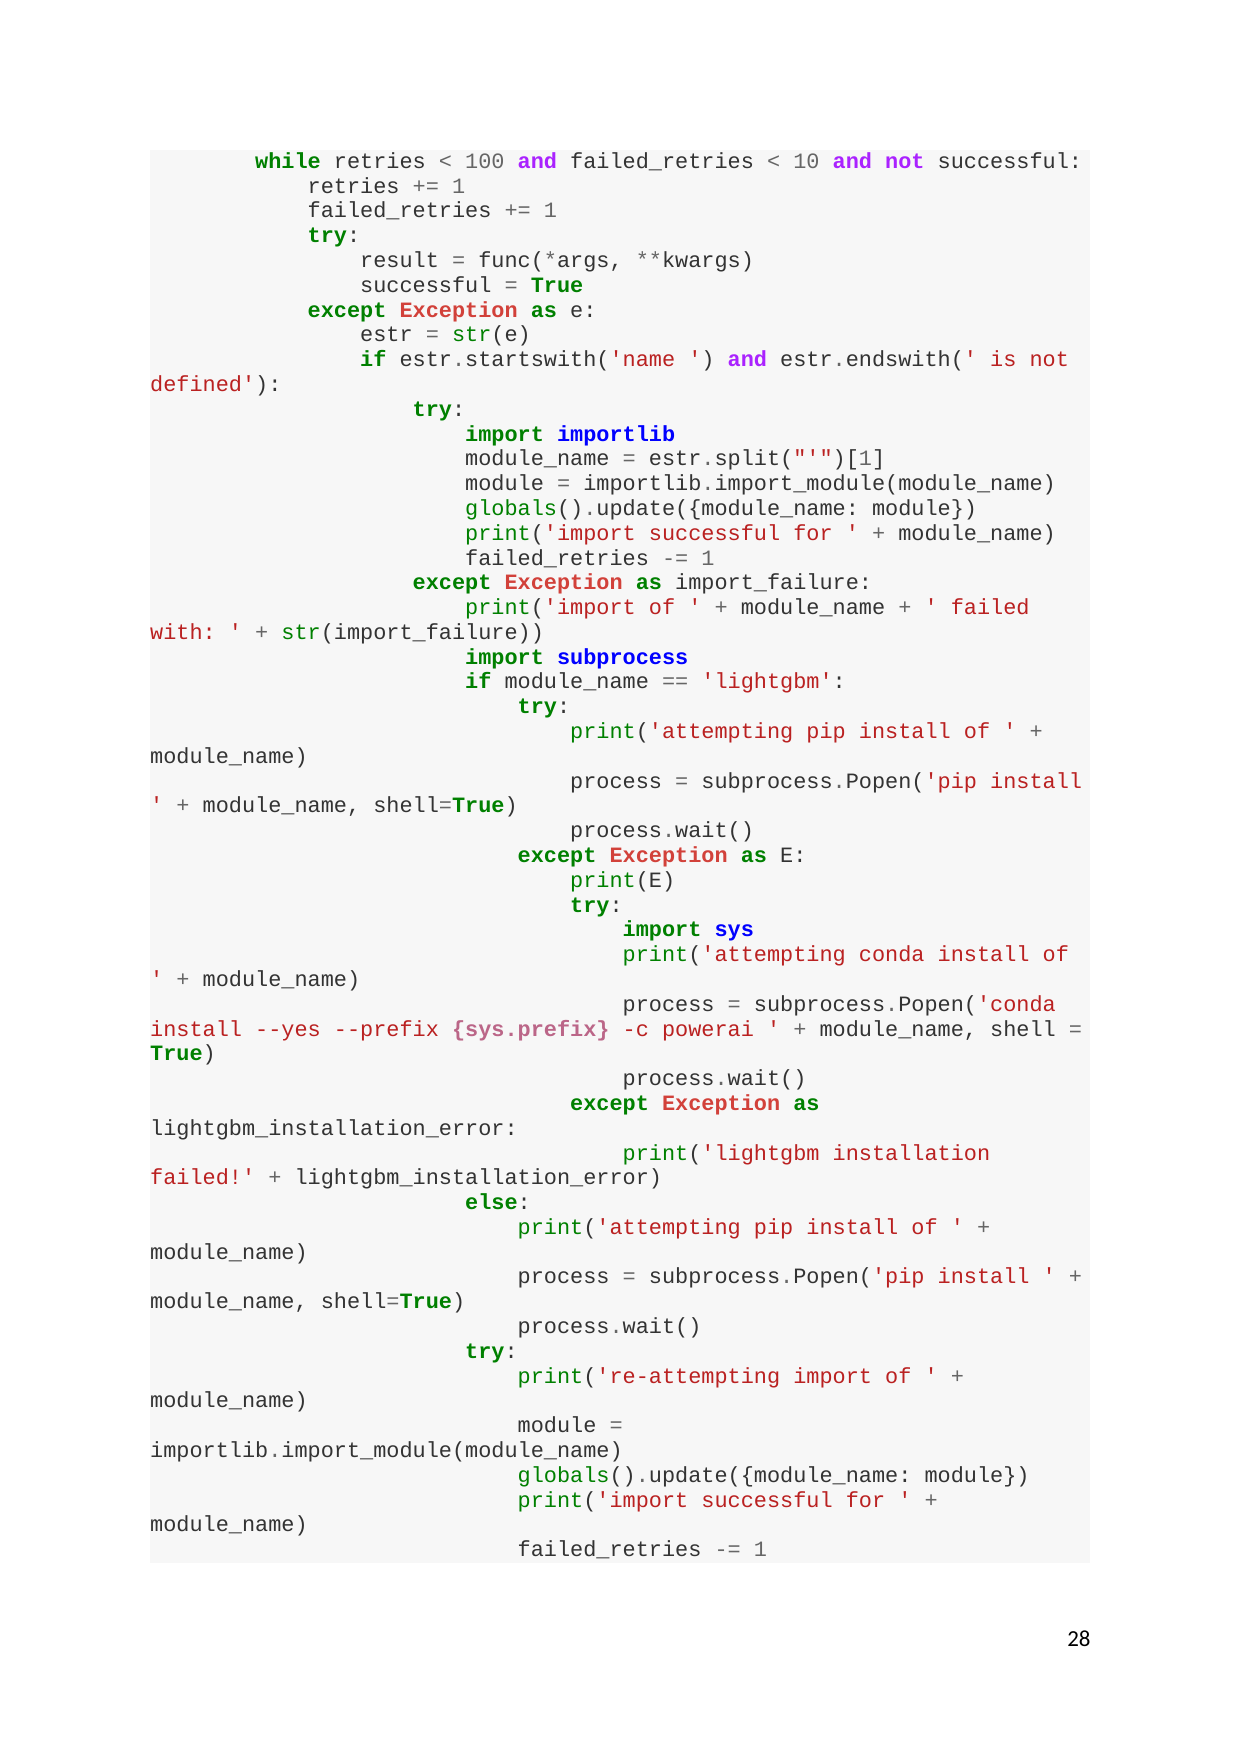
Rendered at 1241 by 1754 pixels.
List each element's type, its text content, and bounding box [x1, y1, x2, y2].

text module = importlib.import_module(module_name) [150, 472, 1090, 497]
text import sys [150, 918, 1090, 943]
text process = subprocess.Popen('pip install ' + module_name, shell=True) [150, 1266, 1090, 1315]
text estr = str(e) [150, 323, 1090, 348]
text process.wait() [150, 1315, 1090, 1340]
text failed_retries += 1 [150, 199, 1090, 224]
text if estr.startswith('name ') and estr.endswith(' is not defined'): [150, 348, 1090, 398]
text print('re-attempting import of ' + module_name) [150, 1365, 1090, 1414]
text print('import successful for ' + module_name) [150, 522, 1090, 547]
text result = func(*args, **kwargs) [150, 249, 1090, 274]
text print('import successful for ' + module_name) [150, 1489, 1090, 1538]
text process.wait() [150, 819, 1090, 844]
text globals().update({module_name: module}) [150, 1464, 1090, 1489]
text print('lightgbm installation failed!' + lightgbm_installation_error) [150, 1142, 1090, 1191]
text while retries < 100 and failed_retries < 10 and not successful: [150, 150, 1090, 175]
text if module_name == 'lightgbm': [150, 671, 1090, 695]
text except Exception as import_failure: [150, 571, 1090, 596]
text print('attempting pip install of ' + module_name) [150, 720, 1090, 770]
text module = importlib.import_module(module_name) [150, 1414, 1090, 1464]
text failed_retries -= 1 [150, 1538, 1090, 1563]
text try: [150, 1340, 1090, 1365]
text process = subprocess.Popen('conda install --yes --prefix {sys.prefix} -c powerai ' + module_name, shell = True) [150, 993, 1090, 1067]
text except Exception as e: [150, 299, 1090, 323]
text import subprocess [150, 646, 1090, 671]
text print('import of ' + module_name + ' failed with: ' + str(import_failure)) [150, 596, 1090, 646]
text except Exception as lightgbm_installation_error: [150, 1092, 1090, 1142]
text import importlib [150, 423, 1090, 447]
text globals().update({module_name: module}) [150, 497, 1090, 522]
text try: [150, 695, 1090, 720]
text print('attempting pip install of ' + module_name) [150, 1216, 1090, 1266]
text print(E) [150, 869, 1090, 894]
text print('attempting conda install of ' + module_name) [150, 943, 1090, 993]
text except Exception as E: [150, 844, 1090, 869]
text try: [150, 398, 1090, 423]
text process = subprocess.Popen('pip install ' + module_name, shell=True) [150, 770, 1090, 819]
text failed_retries -= 1 [150, 547, 1090, 571]
text retries += 1 [150, 175, 1090, 199]
text successful = True [150, 274, 1090, 299]
text else: [150, 1191, 1090, 1216]
text try: [150, 224, 1090, 249]
text try: [150, 894, 1090, 918]
text process.wait() [150, 1067, 1090, 1092]
text module_name = estr.split("'")[1] [150, 447, 1090, 472]
